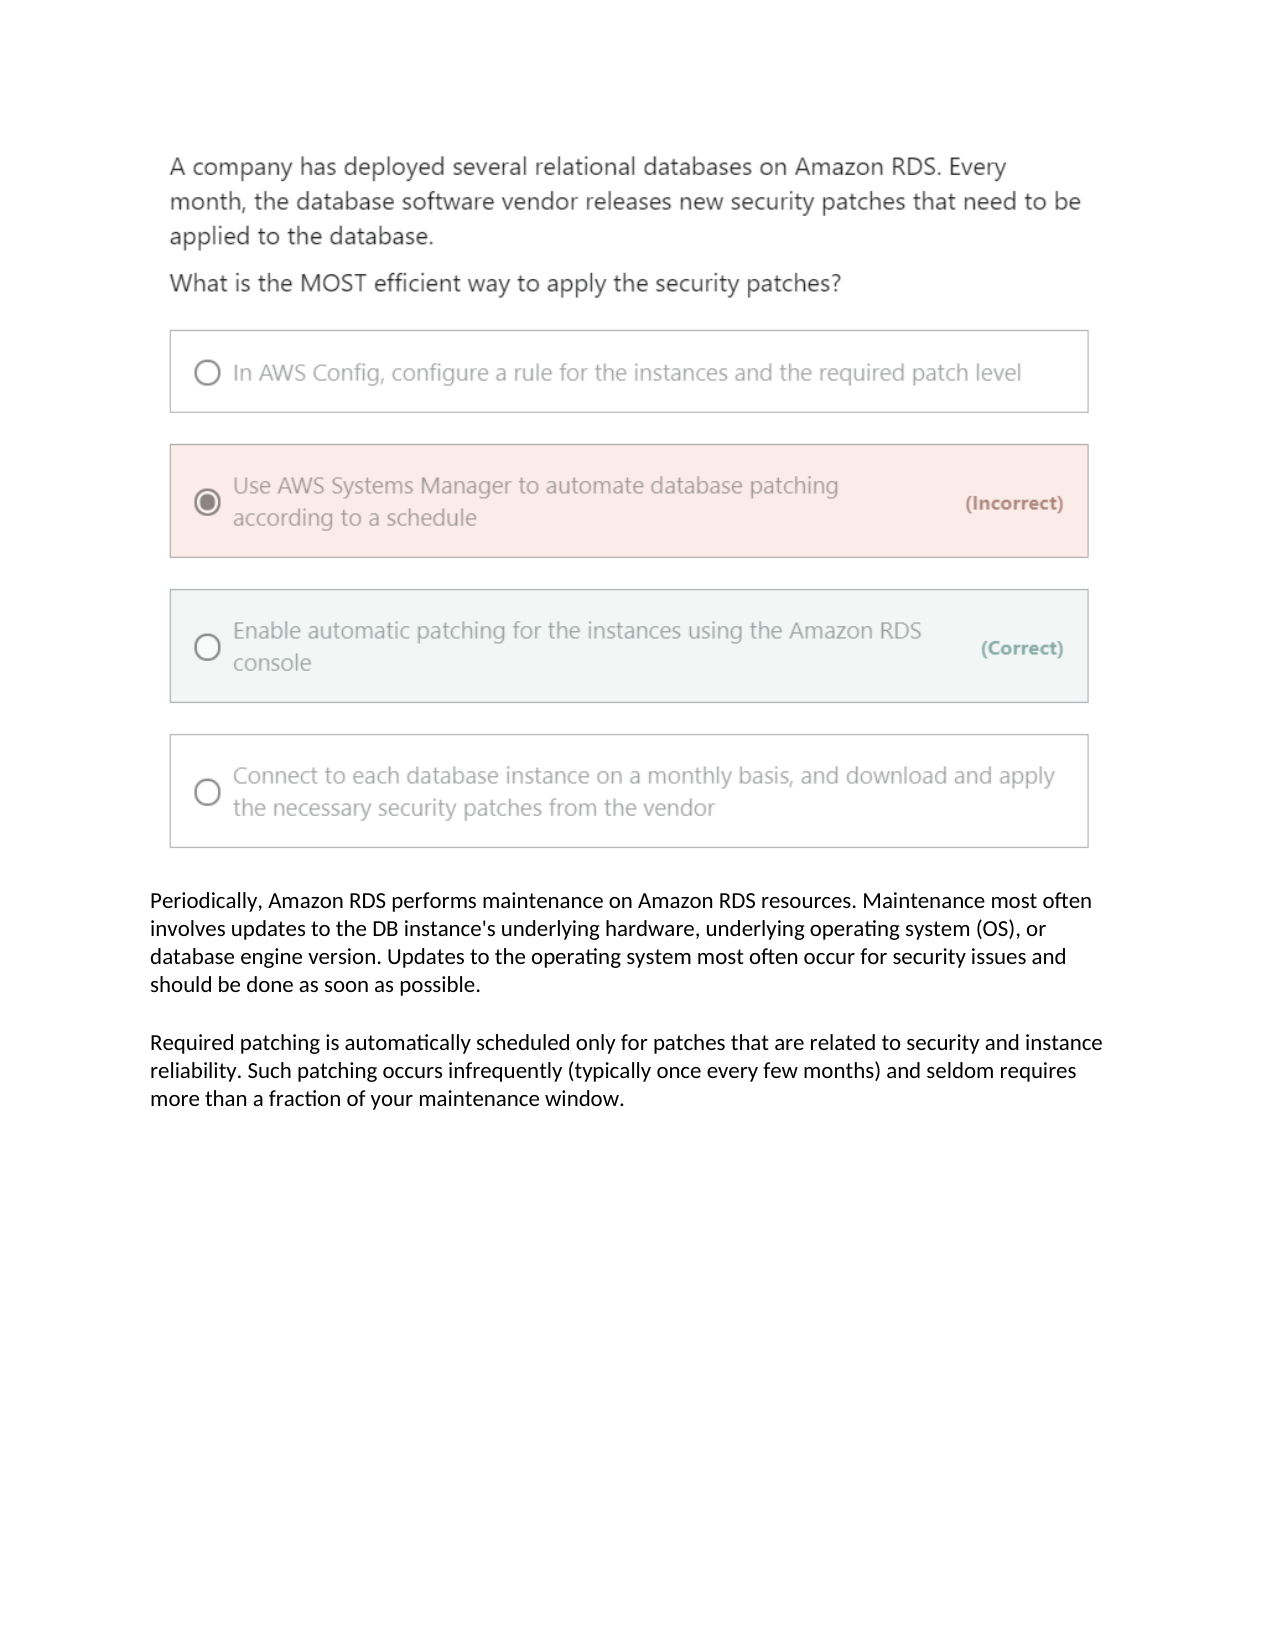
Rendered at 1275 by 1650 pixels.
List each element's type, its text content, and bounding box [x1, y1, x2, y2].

text Required patching is automatically scheduled only for patches that are related to security and instance reliability. Such patching occurs infrequently (typically once every few months) and seldom requires more than a fraction of your maintenance window. [150, 1028, 1125, 1112]
text Periodically, Amazon RDS performs maintenance on Amazon RDS resources. Maintenance most often involves updates to the DB instance's underlying hardware, underlying operating system (OS), or database engine version. Updates to the operating system most often occur for security issues and should be done as soon as possible. [150, 886, 1125, 998]
picture [150, 150, 1125, 868]
